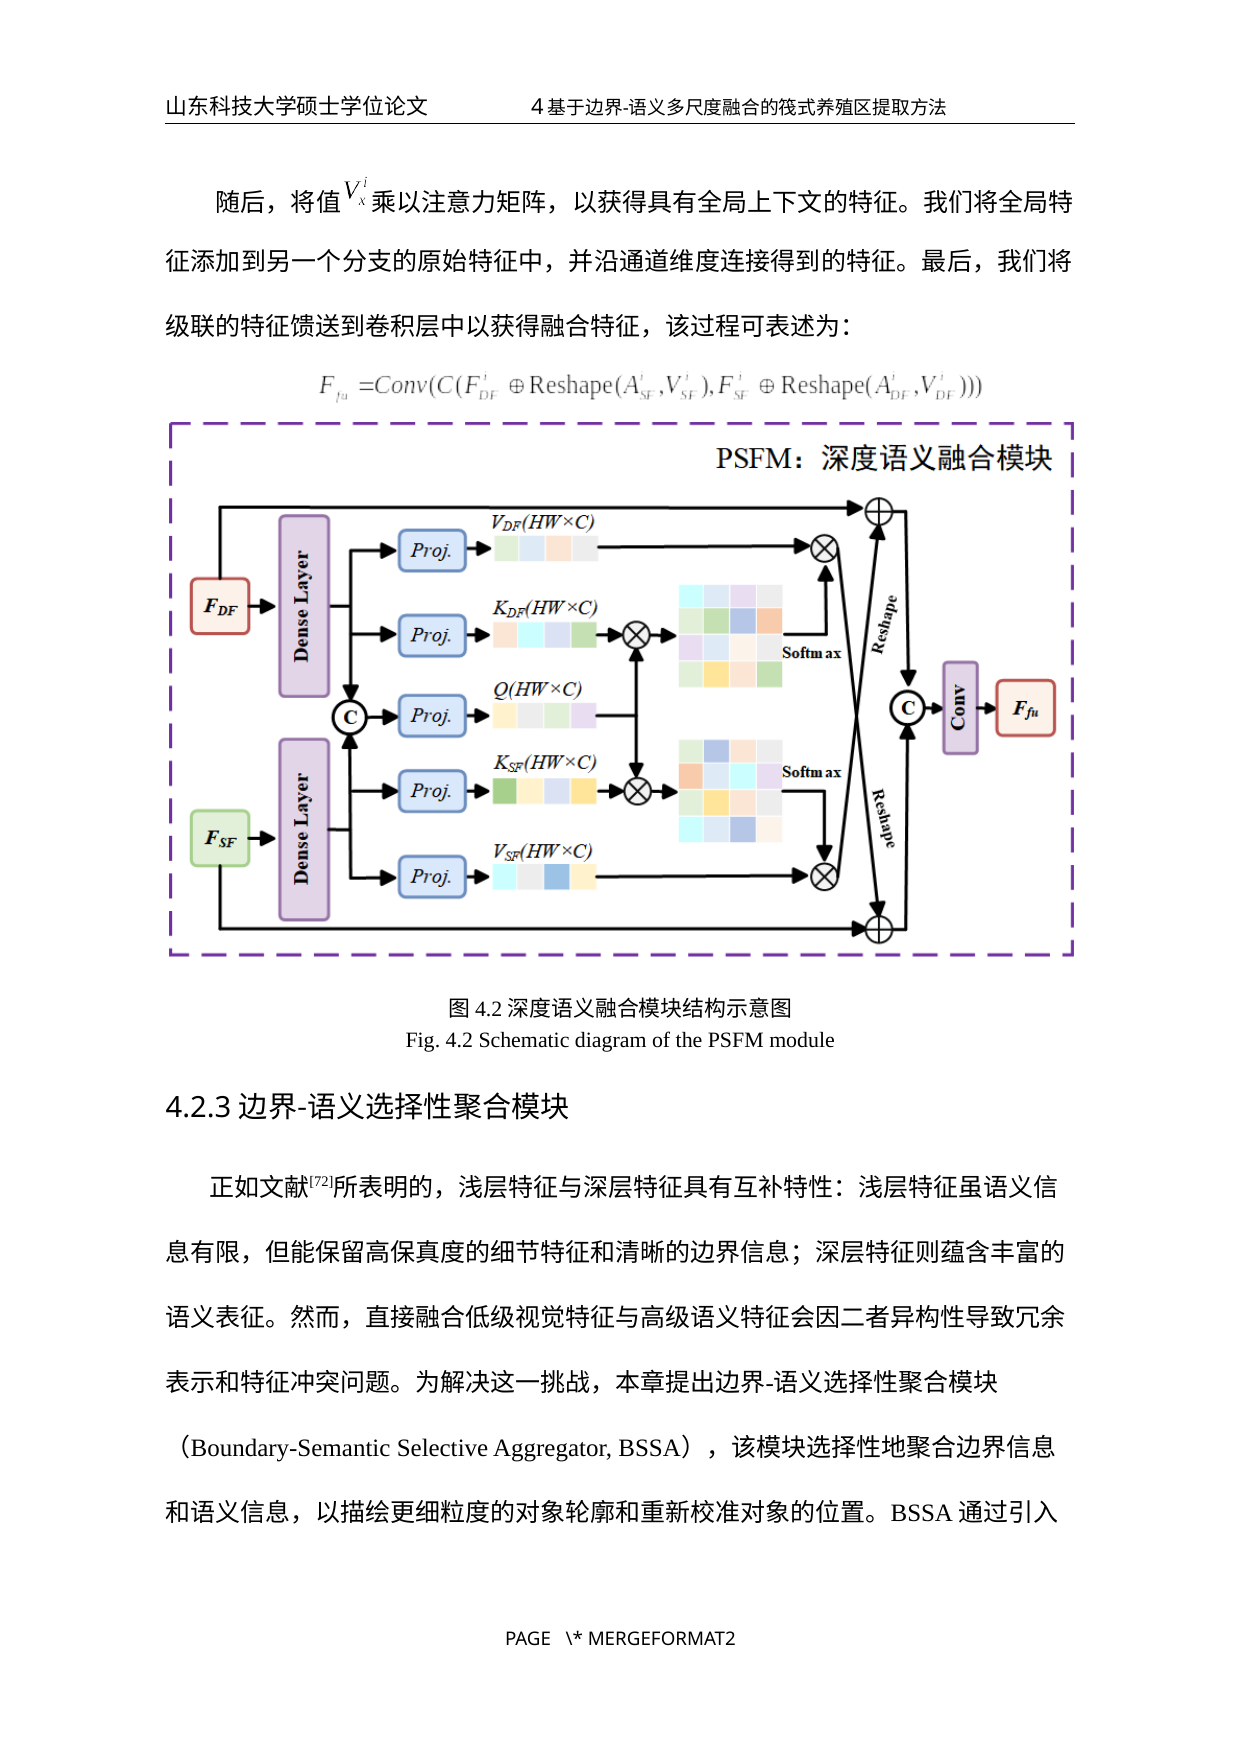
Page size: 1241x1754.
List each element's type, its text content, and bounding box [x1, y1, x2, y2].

text (4.5) [165, 357, 1075, 422]
picture [168, 422, 1075, 957]
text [165, 1153, 1075, 1543]
text 图4.2 深度语义融合模块结构示意图 [165, 991, 1075, 1023]
text Fig. 4.2 Schematic diagram of the PSFM module [165, 1023, 1075, 1056]
subtitle 4.2.3 边界-语义选择性聚合模块 [165, 1072, 1075, 1137]
text 随后，将值乘以注意力矩阵，以获得具有全局上下文的特征。我们将全局特征添加到另一个分支的原始特征中，并沿通道维度连接得到的特征。最后，我们将级联的特征馈送到卷积层中以获得融合特征，该过程可表述为： [165, 162, 1075, 357]
